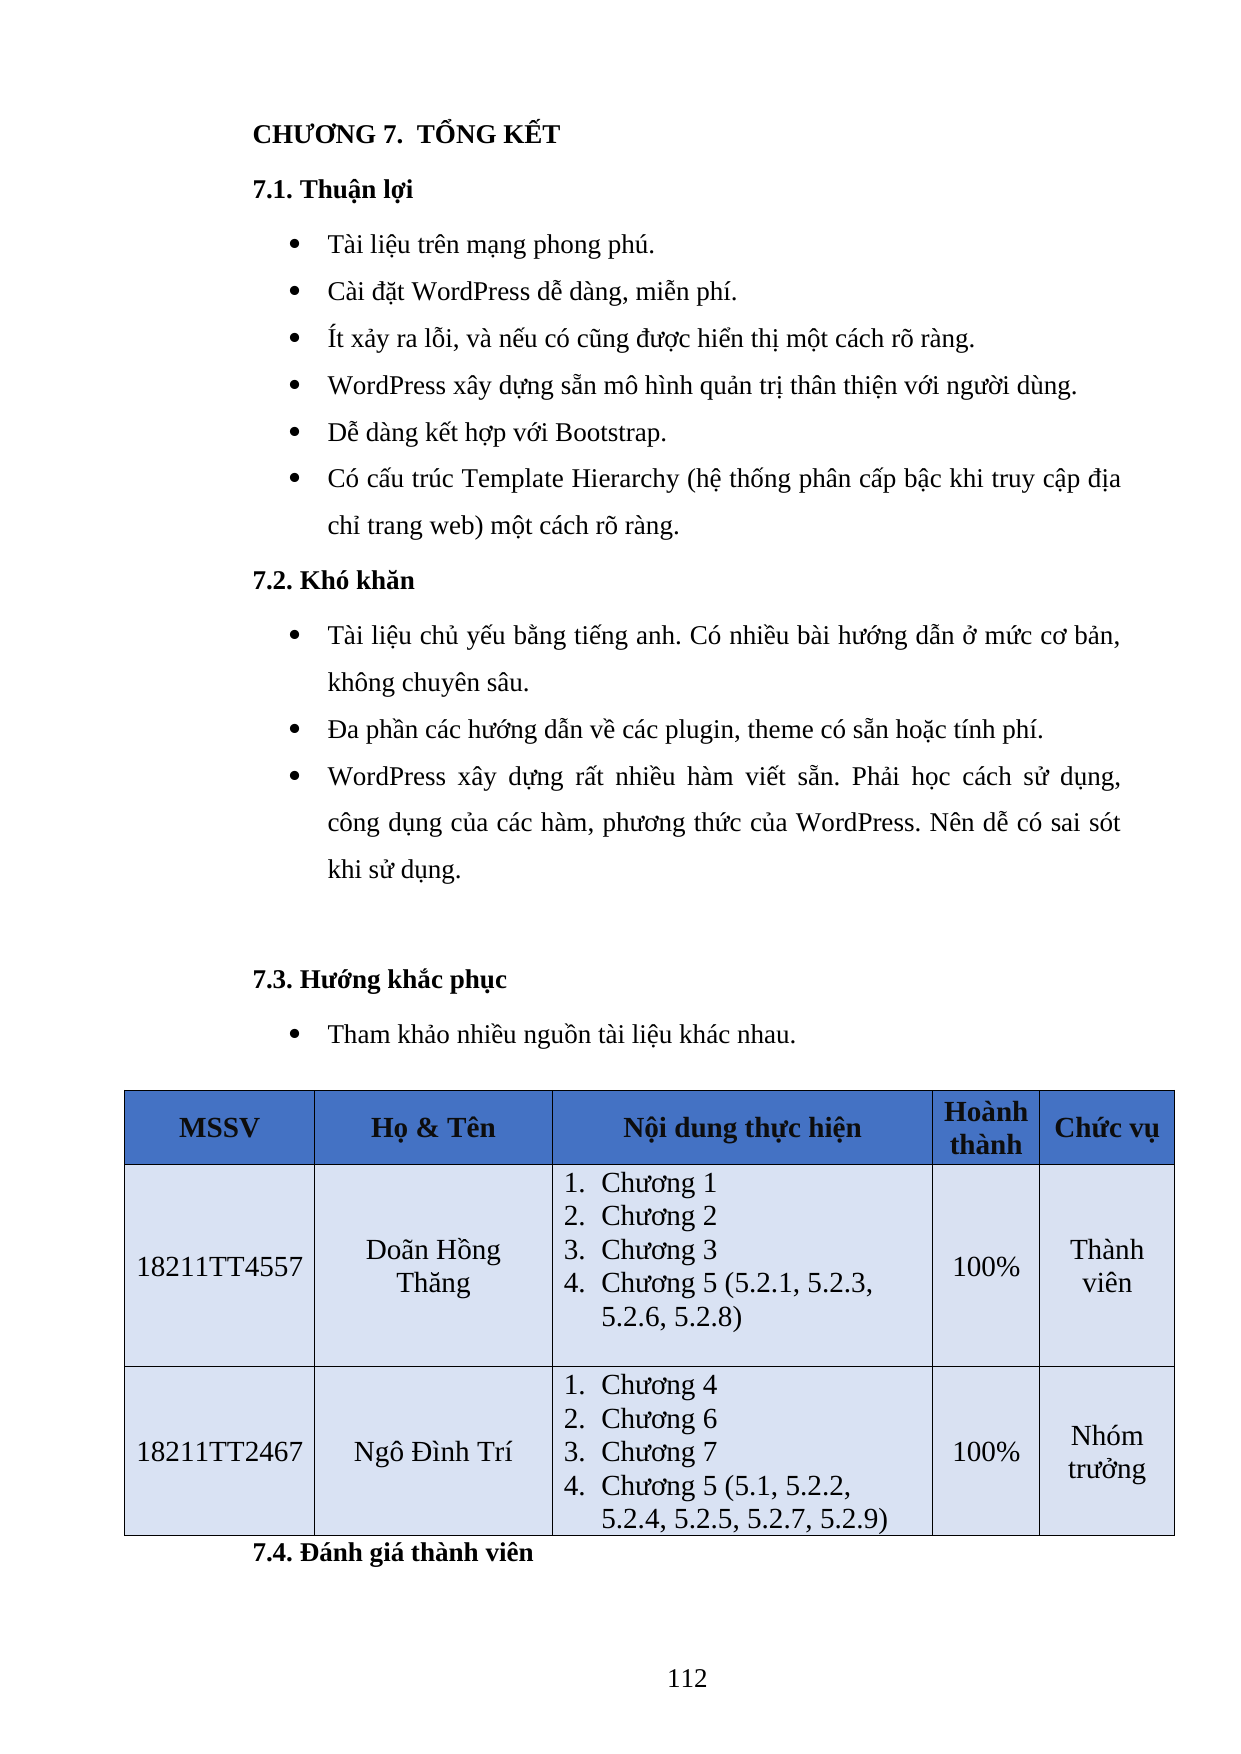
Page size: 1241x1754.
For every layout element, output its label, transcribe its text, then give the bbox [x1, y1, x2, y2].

list Tài liệu trên mạng phong phú. [290, 228, 1122, 259]
table_cell 100% [933, 1367, 1039, 1535]
subtitle Khó khăn [252, 564, 1122, 595]
list Có cấu trúc Template Hierarchy (hệ thống phân cấp bậc khi truy cập địa chỉ trang web) một cách rõ ràng. [290, 462, 1122, 540]
table_cell 18211TT4557 [125, 1165, 314, 1366]
table_cell 18211TT2467 [125, 1367, 314, 1535]
table_header Nội dung thực hiện [553, 1091, 932, 1164]
table_cell Chương 4 Chương 6 Chương 7 Chương 5 (5.1, 5.2.2, 5.2.4, 5.2.5, 5.2.7, 5.2.9) [553, 1367, 932, 1535]
list Tài liệu chủ yếu bằng tiếng anh. Có nhiều bài hướng dẫn ở mức cơ bản, không chuyên sâu. [290, 619, 1122, 697]
table_cell Thành viên [1040, 1165, 1174, 1366]
table_header Chức vụ [1040, 1091, 1174, 1164]
list WordPress xây dựng sẵn mô hình quản trị thân thiện với người dùng. [290, 369, 1122, 400]
list Cài đặt WordPress dễ dàng, miễn phí. [290, 275, 1122, 306]
list Dễ dàng kết hợp với Bootstrap. [290, 416, 1122, 447]
table_cell Nhóm trưởng [1040, 1367, 1174, 1535]
table_cell Chương 1 Chương 2 Chương 3 Chương 5 (5.2.1, 5.2.3, 5.2.6, 5.2.8) [553, 1165, 932, 1366]
table_header Họ & Tên [315, 1091, 552, 1164]
subtitle Đánh giá thành viên [252, 1536, 1122, 1567]
table_cell Doãn Hồng Thăng [315, 1165, 552, 1366]
list Ít xảy ra lỗi, và nếu có cũng được hiển thị một cách rõ ràng. [290, 322, 1122, 353]
table_header Hoành thành [933, 1091, 1039, 1164]
list Đa phần các hướng dẫn về các plugin, theme có sẵn hoặc tính phí. [290, 713, 1122, 744]
subtitle Thuận lợi [252, 173, 1122, 204]
subtitle TỔNG KẾT [252, 118, 1122, 149]
table_header MSSV [125, 1091, 314, 1164]
list WordPress xây dựng rất nhiều hàm viết sẵn. Phải học cách sử dụng, công dụng của các hàm, phương thức của WordPress. Nên dễ có sai sót khi sử dụng. [290, 759, 1122, 884]
subtitle Hướng khắc phục [252, 963, 1122, 994]
list Tham khảo nhiều nguồn tài liệu khác nhau. [290, 1018, 1122, 1049]
table_cell 100% [933, 1165, 1039, 1366]
table_cell Ngô Đình Trí [315, 1367, 552, 1535]
